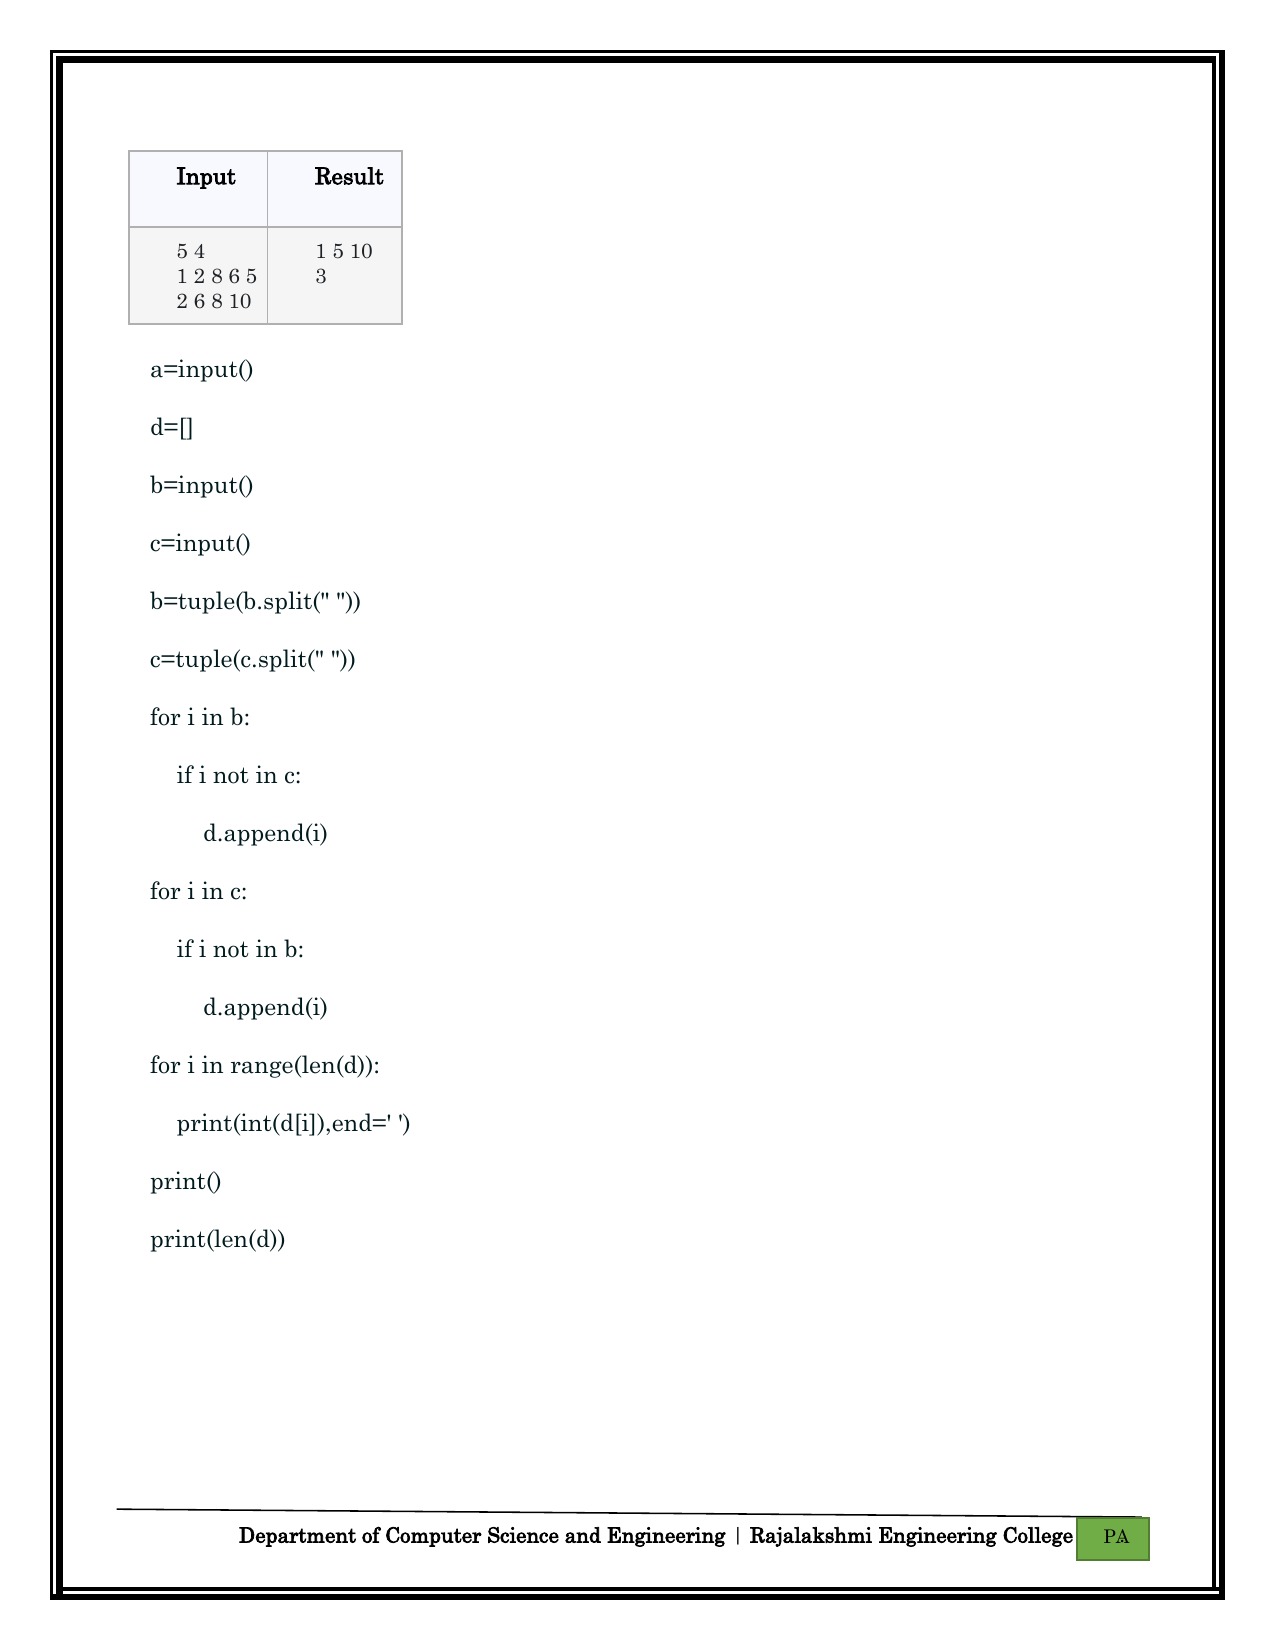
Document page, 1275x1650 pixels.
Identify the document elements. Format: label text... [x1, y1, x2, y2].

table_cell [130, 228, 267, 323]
text for i in range(len(d)): [150, 1050, 1125, 1079]
text b=input() [150, 470, 1125, 499]
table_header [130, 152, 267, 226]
text d.append(i) [150, 992, 1125, 1021]
text print() [150, 1166, 1125, 1195]
text for i in b: [150, 702, 1125, 731]
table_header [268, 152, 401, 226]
text b=tuple(b.split(" ")) [150, 586, 1125, 615]
text c=tuple(c.split(" ")) [150, 644, 1125, 673]
text print(int(d[i]),end=' ') [150, 1108, 1125, 1137]
text if i not in b: [150, 934, 1125, 963]
text print(len(d)) [150, 1224, 1125, 1253]
text c=input() [150, 528, 1125, 557]
text for i in c: [150, 876, 1125, 905]
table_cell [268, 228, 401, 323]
text d=[] [150, 412, 1125, 441]
text d.append(i) [150, 818, 1125, 847]
text if i not in c: [150, 760, 1125, 789]
text a=input() [150, 354, 1125, 383]
